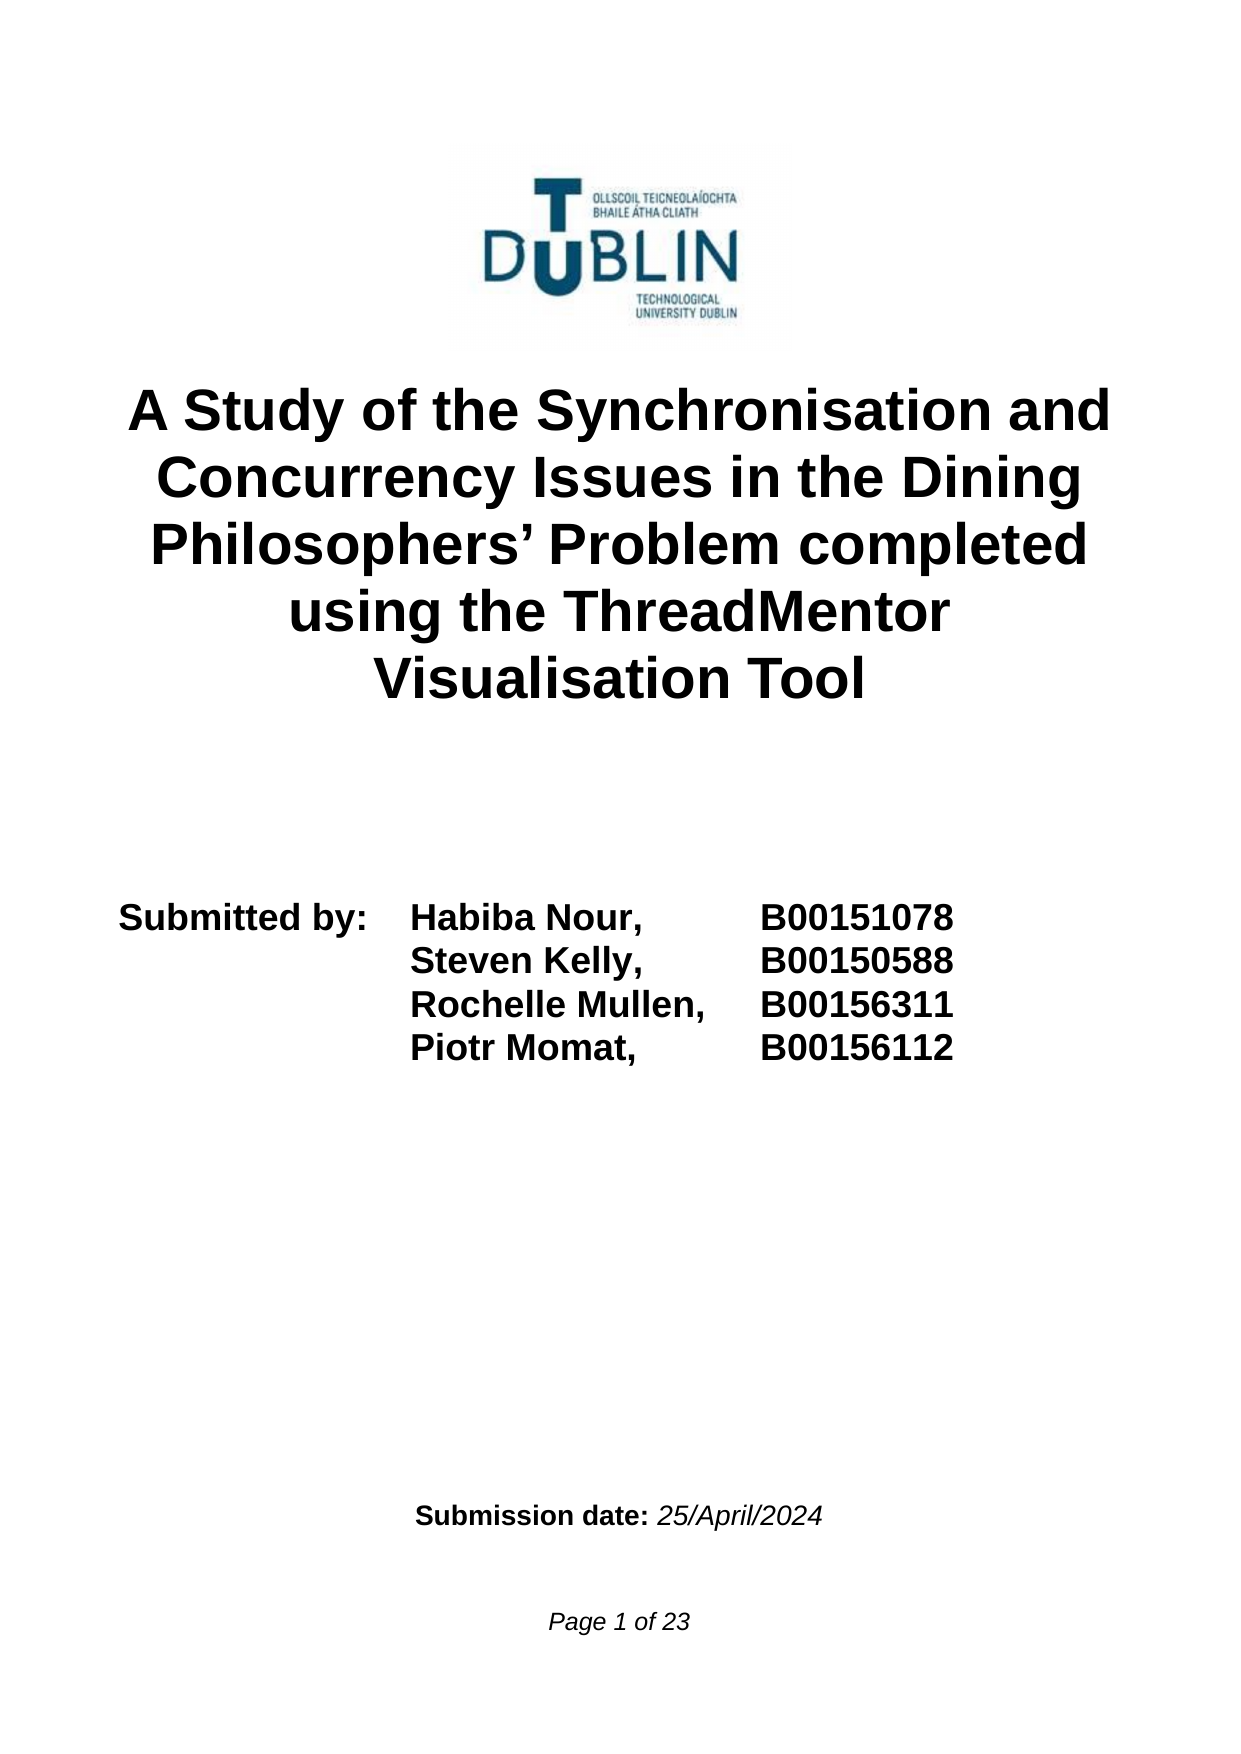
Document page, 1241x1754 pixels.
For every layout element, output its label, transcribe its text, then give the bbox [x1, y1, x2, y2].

picture [448, 143, 792, 351]
text Steven Kelly, B00150588 [118, 939, 1122, 982]
text Submission date: 25/April/2024 [118, 1499, 1122, 1532]
text Piotr Momat, B00156112 [118, 1025, 1122, 1068]
text Rochelle Mullen, B00156311 [118, 982, 1122, 1025]
title A Study of the Synchronisation and Concurrency Issues in the Dining Philosophers’ Problem completed using the ThreadMentor Visualisation Tool [118, 375, 1122, 711]
text Submitted by: Habiba Nour, B00151078 [118, 896, 1122, 939]
